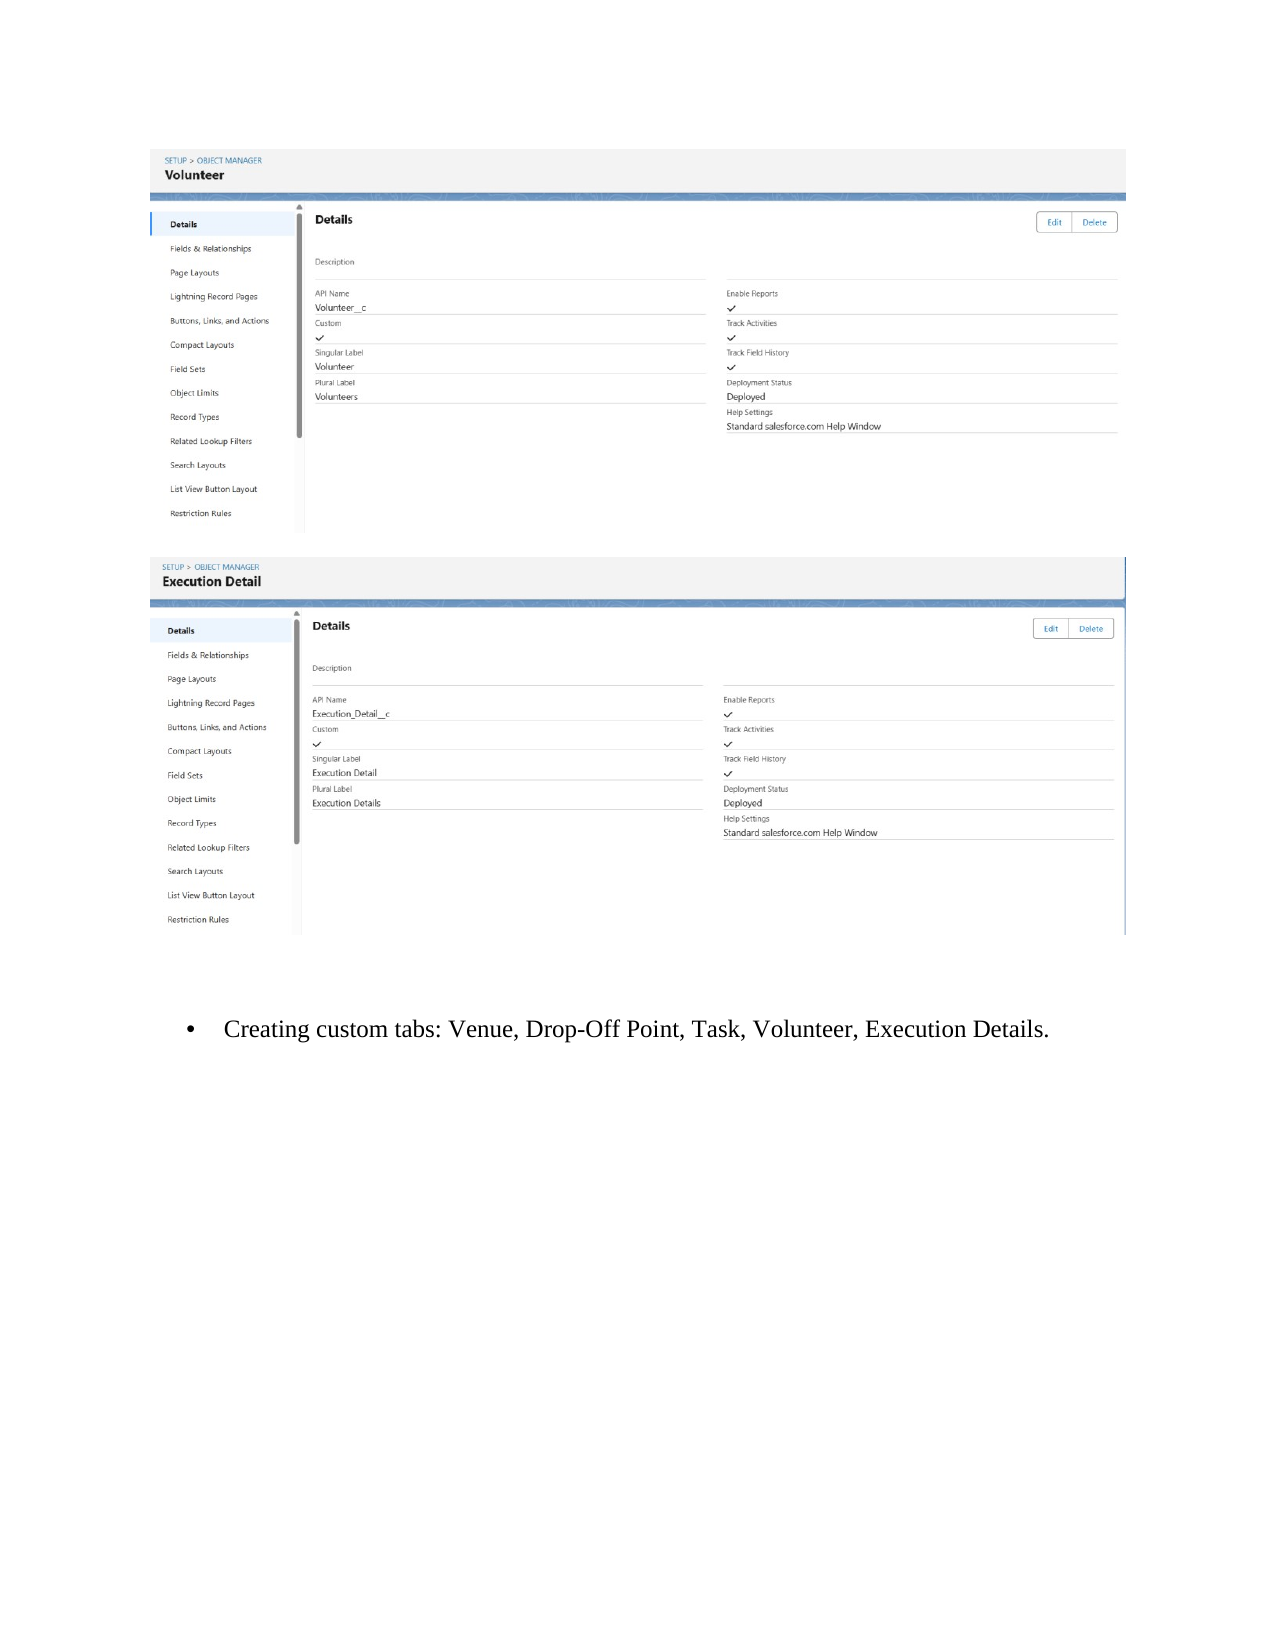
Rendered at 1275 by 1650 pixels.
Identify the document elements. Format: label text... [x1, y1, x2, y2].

list Creating custom tabs: Venue, Drop-Off Point, Task, Volunteer, Execution Details. [186, 1014, 1133, 1043]
picture [150, 557, 1126, 935]
picture [150, 149, 1126, 533]
